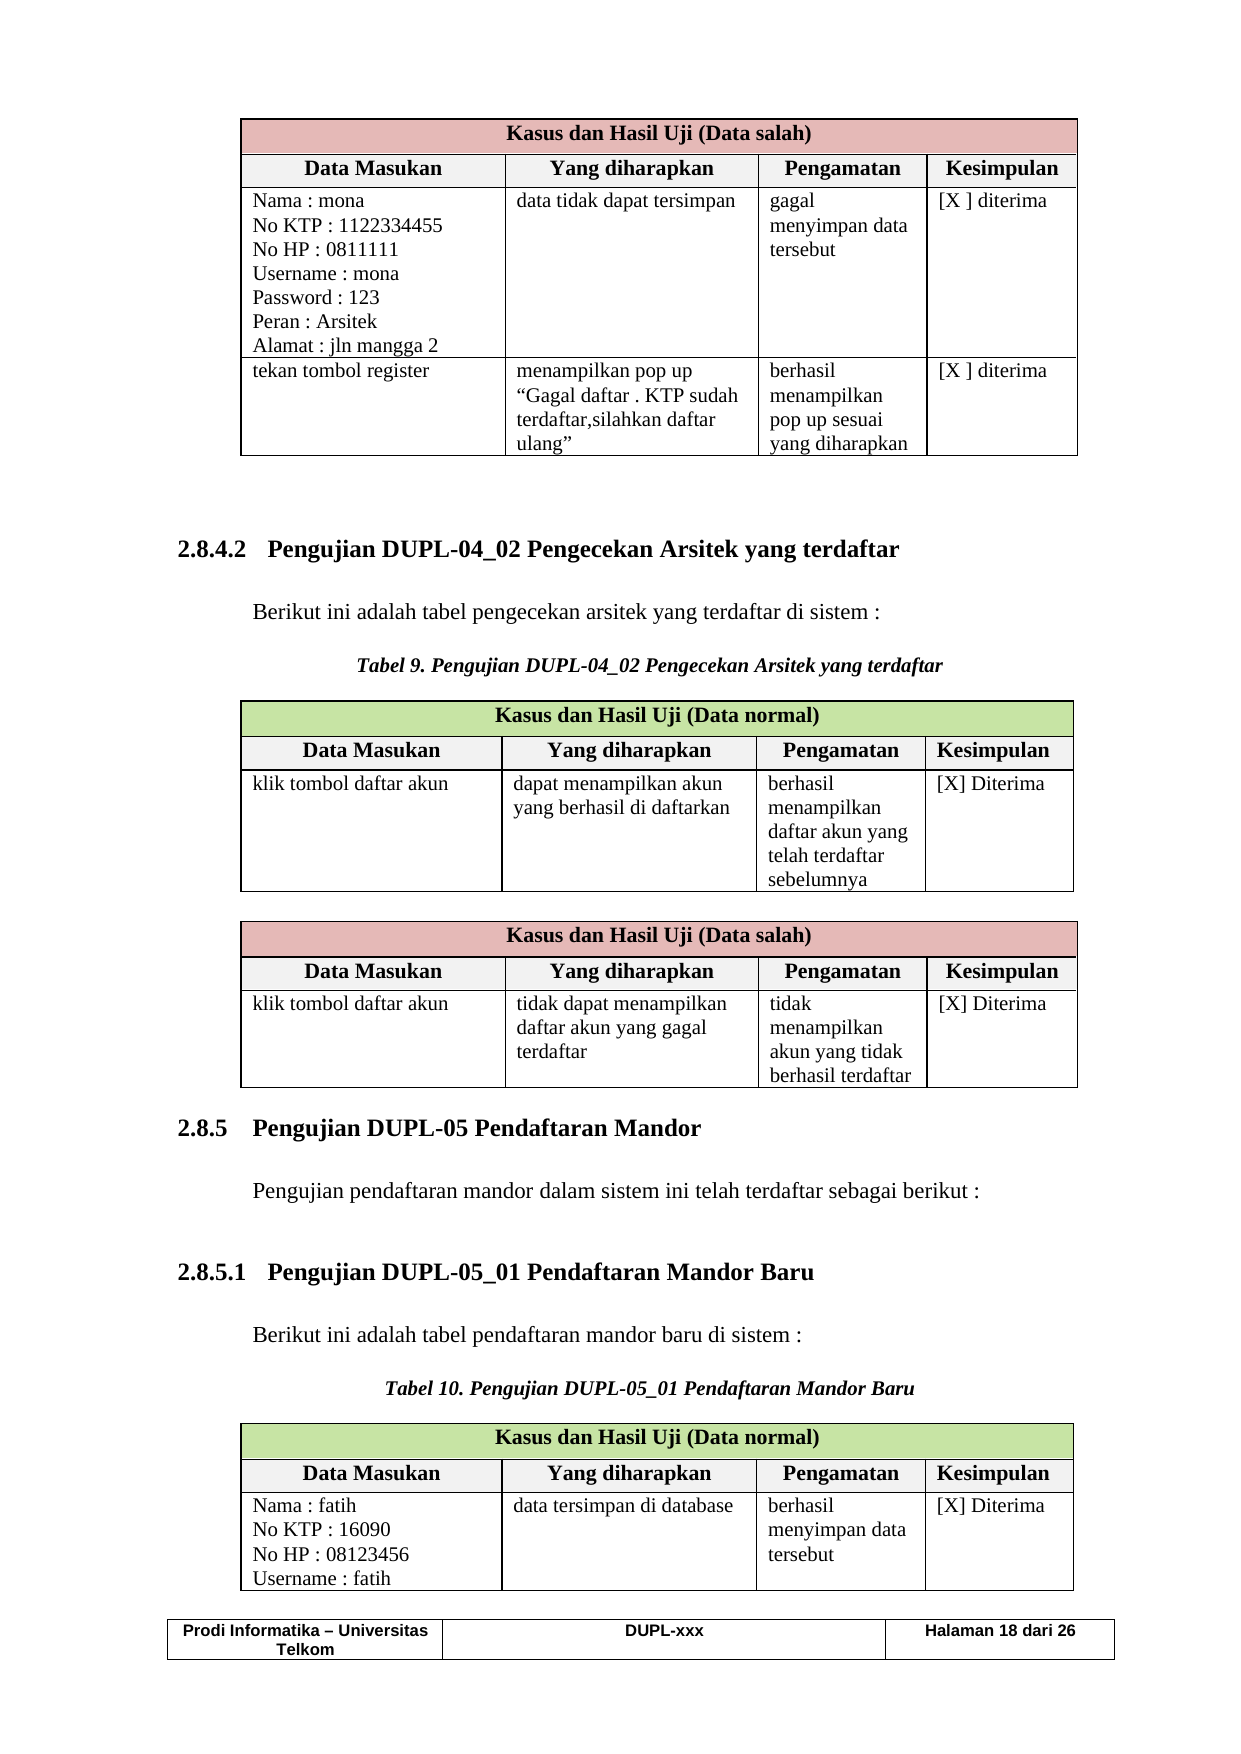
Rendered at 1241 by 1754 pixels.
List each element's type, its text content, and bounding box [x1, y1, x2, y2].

table_cell Yang diharapkan [506, 958, 758, 989]
table_cell tidak menampilkan akun yang tidak berhasil terdaftar [759, 991, 926, 1087]
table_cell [503, 1493, 756, 1589]
table_cell Kesimpulan [926, 1460, 1073, 1492]
table_cell Data Masukan [242, 155, 505, 187]
table_cell Data Masukan [242, 1460, 501, 1492]
table_cell berhasil menampilkan pop up sesuai yang diharapkan [759, 358, 926, 455]
table_cell Yang diharapkan [503, 737, 756, 769]
table_cell Pengamatan [759, 155, 926, 187]
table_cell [757, 1493, 925, 1589]
table_header Kasus dan Hasil Uji (Data normal) [242, 702, 1073, 736]
text Berikut ini adalah tabel pengecekan arsitek yang terdaftar di sistem : [252, 598, 1122, 624]
table_cell [X ] diterima [928, 187, 1077, 357]
subtitle Pengujian DUPL-04_02 Pengecekan Arsitek yang terdaftar [177, 534, 1122, 563]
table_cell gagal menyimpan data tersebut [759, 188, 926, 357]
table_header Kasus dan Hasil Uji (Data salah) [242, 922, 1077, 956]
subtitle Pengujian DUPL-05 Pendaftaran Mandor [177, 1113, 1122, 1142]
table_cell [X] Diterima [926, 1493, 1073, 1589]
table_cell Nama : mona No KTP : 1122334455 No HP : 0811111 Username : mona Password : 123 Peran : Arsitek Alamat : jln mangga 2 [242, 188, 505, 357]
table_cell Data Masukan [242, 737, 501, 769]
table_cell [X] Diterima [928, 990, 1077, 1087]
table_cell Pengamatan [757, 1460, 925, 1492]
table_cell data tidak dapat tersimpan [506, 188, 758, 357]
table_cell Kesimpulan [926, 737, 1073, 769]
table_cell berhasil menampilkan daftar akun yang telah terdaftar sebelumnya [757, 771, 925, 891]
table_cell [X] Diterima [926, 771, 1073, 891]
text Pengujian pendaftaran mandor dalam sistem ini telah terdaftar sebagai berikut : [252, 1177, 1122, 1203]
table_cell dapat menampilkan akun yang berhasil di daftarkan [503, 771, 756, 891]
text Tabel 9. Pengujian DUPL-04_02 Pengecekan Arsitek yang terdaftar [177, 653, 1122, 677]
table_cell menampilkan pop up “Gagal daftar . KTP sudah terdaftar,silahkan daftar ulang” [506, 358, 758, 455]
table_cell Pengamatan [757, 737, 925, 769]
table_cell Data Masukan [242, 958, 505, 989]
table_cell tidak dapat menampilkan daftar akun yang gagal terdaftar [506, 991, 758, 1087]
table_cell Kesimpulan [928, 154, 1077, 187]
table_header Kasus dan Hasil Uji (Data normal) [242, 1424, 1073, 1458]
table_cell Kesimpulan [928, 956, 1077, 989]
table_header Kasus dan Hasil Uji (Data salah) [242, 120, 1077, 153]
text Tabel 10. Pengujian DUPL-05_01 Pendaftaran Mandor Baru [177, 1376, 1122, 1400]
table_cell klik tombol daftar akun [242, 991, 505, 1087]
subtitle Pengujian DUPL-05_01 Pendaftaran Mandor Baru [177, 1257, 1122, 1286]
table_cell klik tombol daftar akun [242, 771, 501, 891]
table_cell Pengamatan [759, 958, 926, 989]
table_cell Yang diharapkan [506, 155, 758, 187]
text Berikut ini adalah tabel pendaftaran mandor baru di sistem : [252, 1321, 1122, 1347]
table_cell [X ] diterima [928, 357, 1077, 455]
table_cell Yang diharapkan [503, 1460, 756, 1492]
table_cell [242, 1493, 501, 1589]
table_cell tekan tombol register [242, 358, 505, 455]
